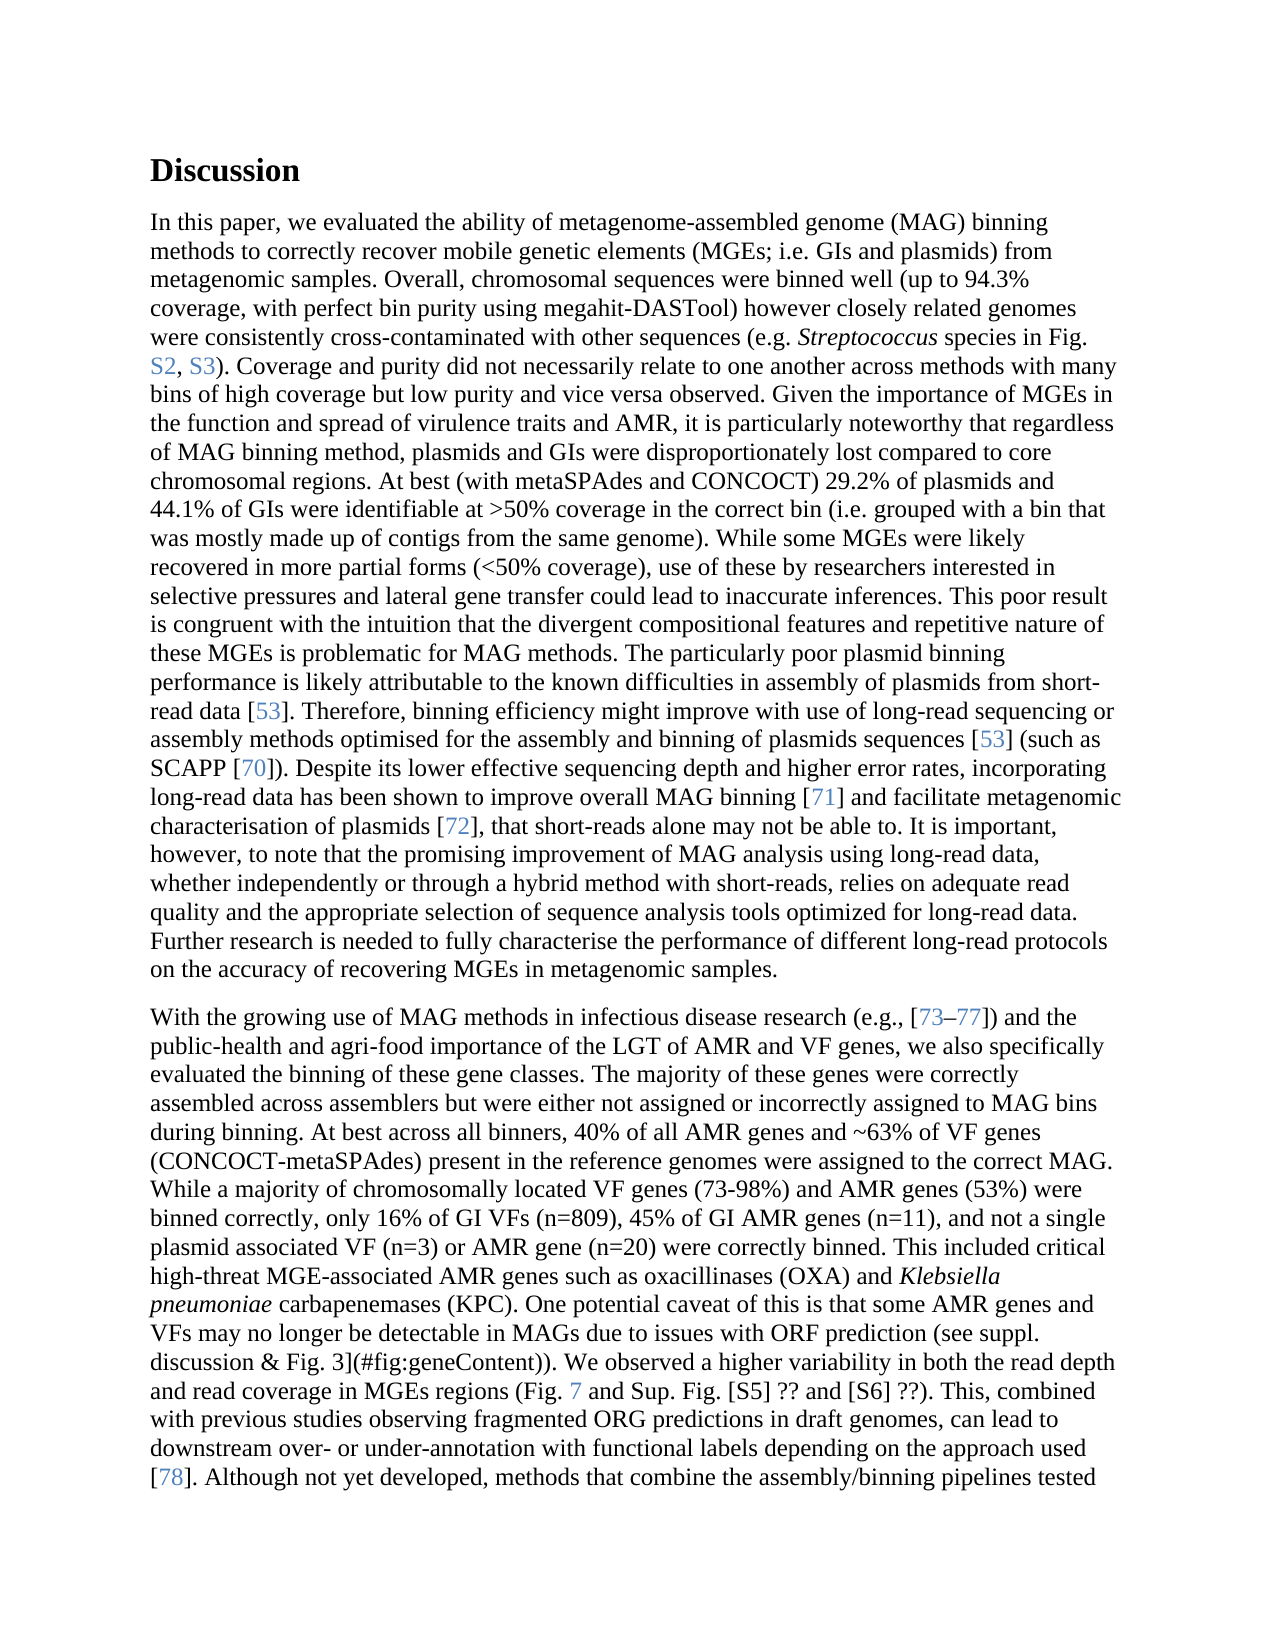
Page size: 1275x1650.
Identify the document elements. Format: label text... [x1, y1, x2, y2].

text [150, 1002, 1125, 1491]
text In this paper, we evaluated the ability of metagenome-assembled genome (MAG) binning methods to correctly recover mobile genetic elements (MGEs; i.e. GIs and plasmids) from metagenomic samples. Overall, chromosomal sequences were binned well (up to 94.3% coverage, with perfect bin purity using megahit-DASTool) however closely related genomes were consistently cross-contaminated with other sequences (e.g. Streptococcus species in Fig. S2, S3). Coverage and purity did not necessarily relate to one another across methods with many bins of high coverage but low purity and vice versa observed. Given the importance of MGEs in the function and spread of virulence traits and AMR, it is particularly noteworthy that regardless of MAG binning method, plasmids and GIs were disproportionately lost compared to core chromosomal regions. At best (with metaSPAdes and CONCOCT) 29.2% of plasmids and 44.1% of GIs were identifiable at >50% coverage in the correct bin (i.e. grouped with a bin that was mostly made up of contigs from the same genome). While some MGEs were likely recovered in more partial forms (<50% coverage), use of these by researchers interested in selective pressures and lateral gene transfer could lead to inaccurate inferences. This poor result is congruent with the intuition that the divergent compositional features and repetitive nature of these MGEs is problematic for MAG methods. The particularly poor plasmid binning performance is likely attributable to the known difficulties in assembly of plasmids from short-read data [53]. Therefore, binning efficiency might improve with use of long-read sequencing or assembly methods optimised for the assembly and binning of plasmids sequences [53] (such as SCAPP [70]). Despite its lower effective sequencing depth and higher error rates, incorporating long-read data has been shown to improve overall MAG binning [71] and facilitate metagenomic characterisation of plasmids [72], that short-reads alone may not be able to. It is important, however, to note that the promising improvement of MAG analysis using long-read data, whether independently or through a hybrid method with short-reads, relies on adequate read quality and the appropriate selection of sequence analysis tools optimized for long-read data. Further research is needed to fully characterise the performance of different long-read protocols on the accuracy of recovering MGEs in metagenomic samples. [150, 207, 1125, 983]
subtitle Discussion [150, 150, 1125, 188]
